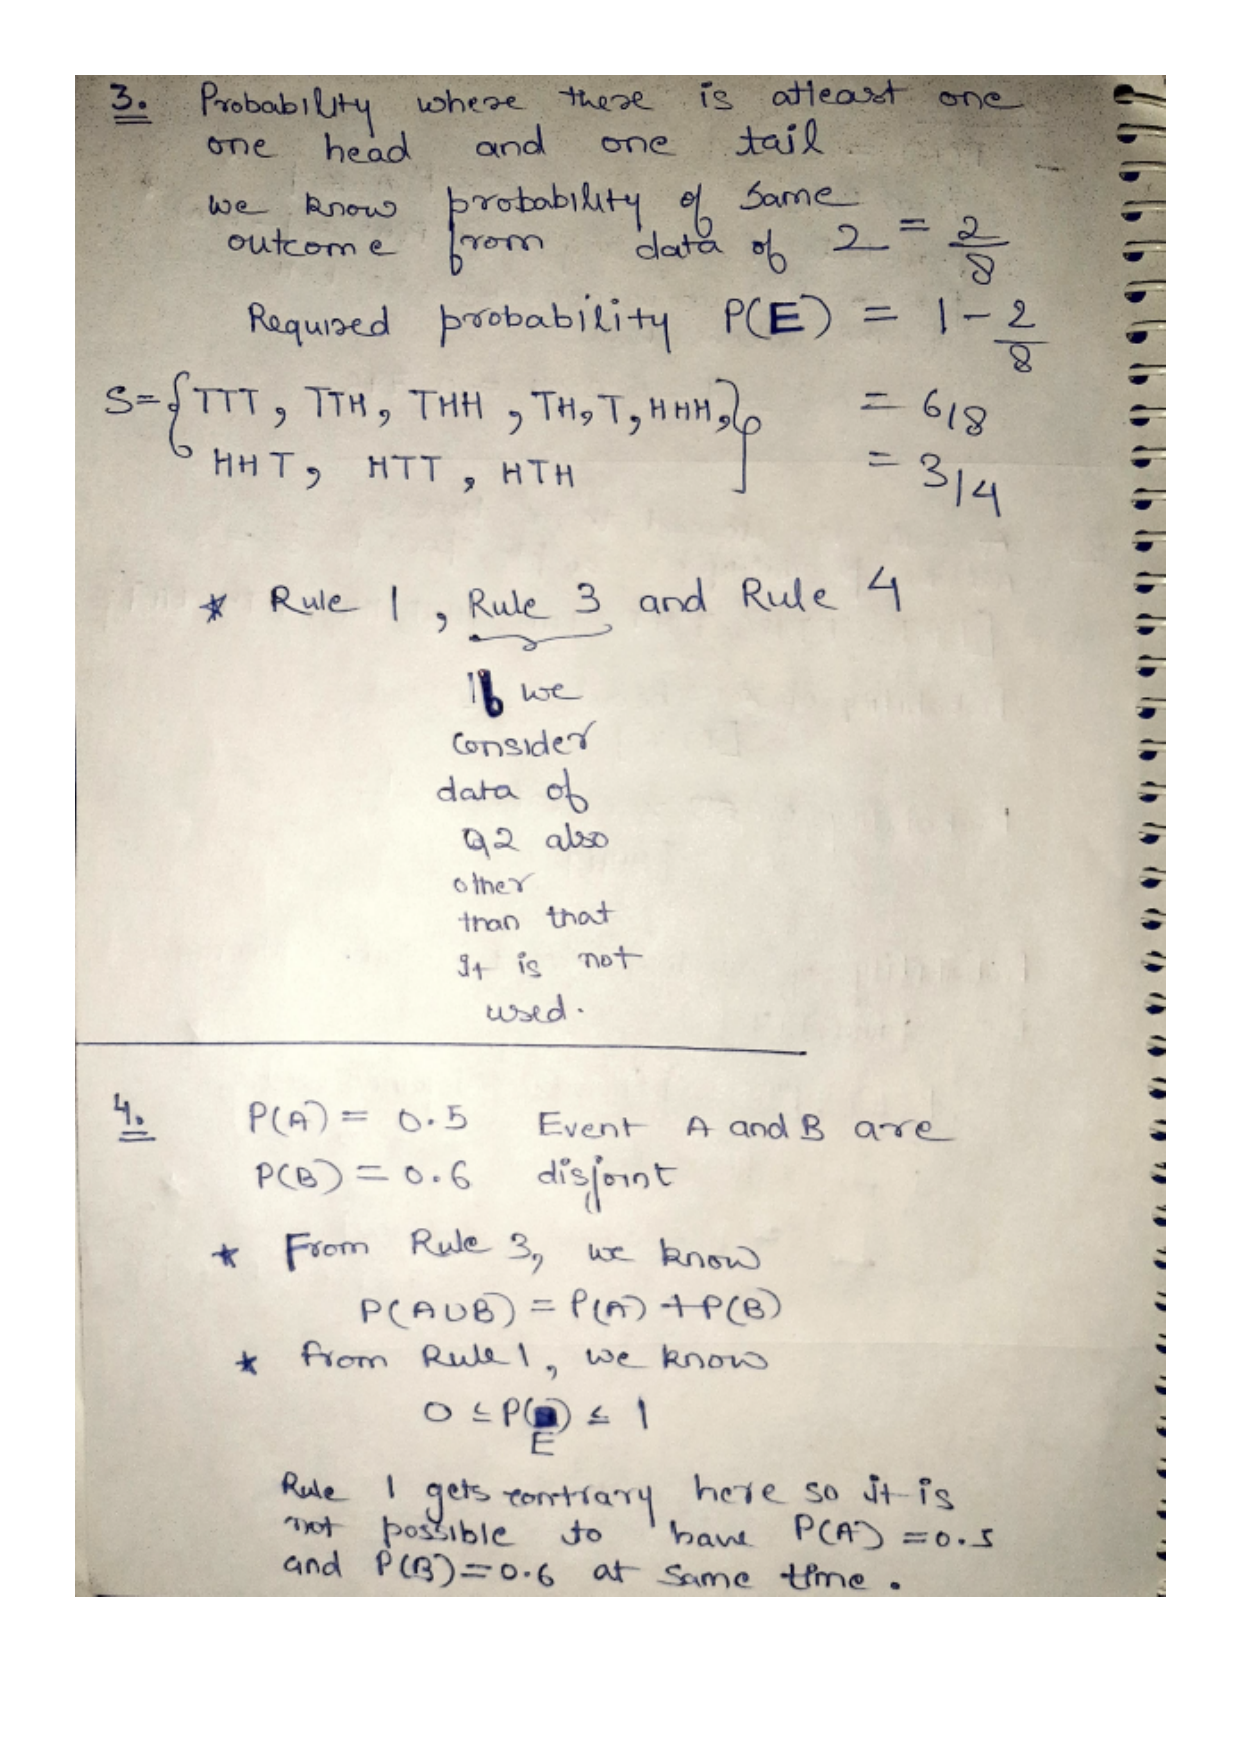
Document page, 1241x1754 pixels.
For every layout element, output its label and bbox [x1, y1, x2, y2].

picture [75, 75, 1166, 1597]
